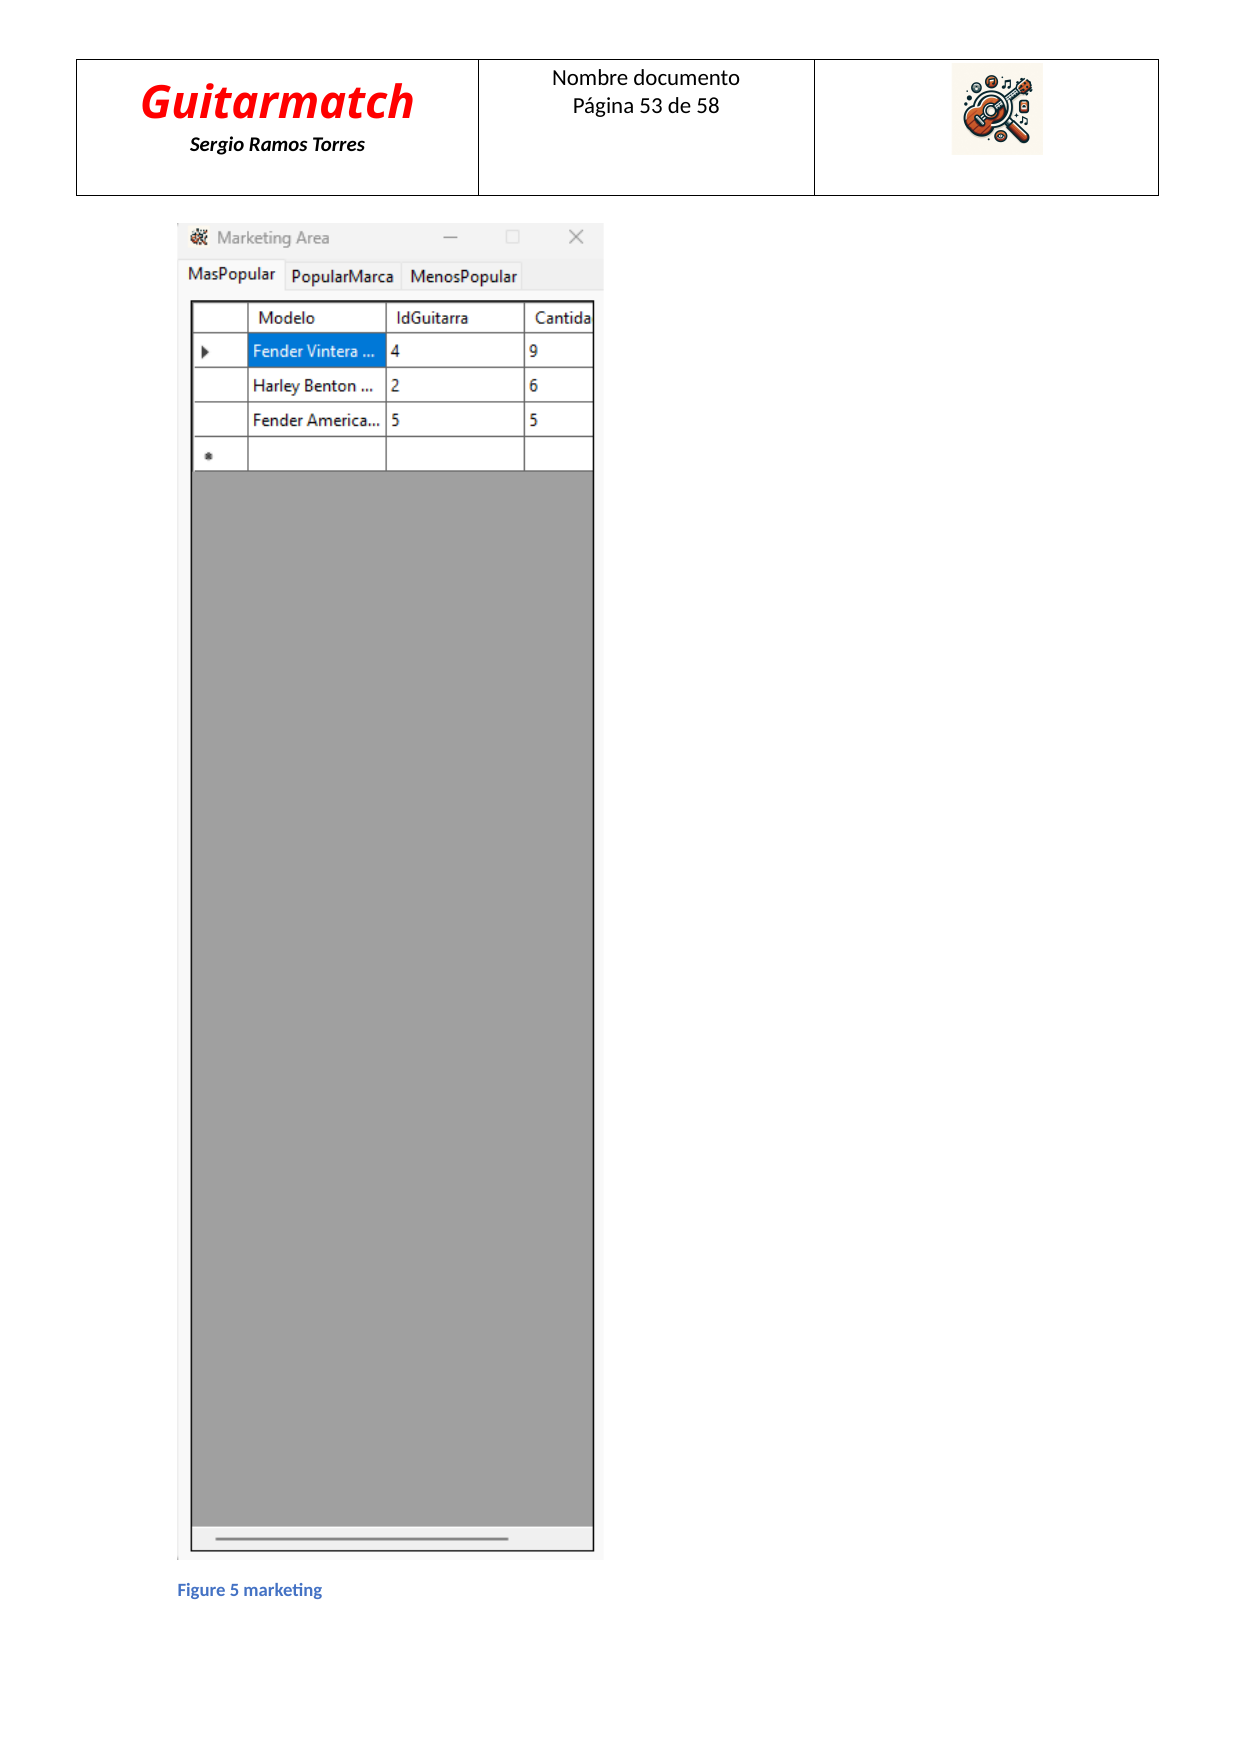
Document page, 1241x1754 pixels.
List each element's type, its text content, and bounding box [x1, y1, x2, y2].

picture [177, 223, 604, 1560]
picture [951, 63, 1043, 155]
text Figure 5 marketing [177, 1578, 1063, 1601]
